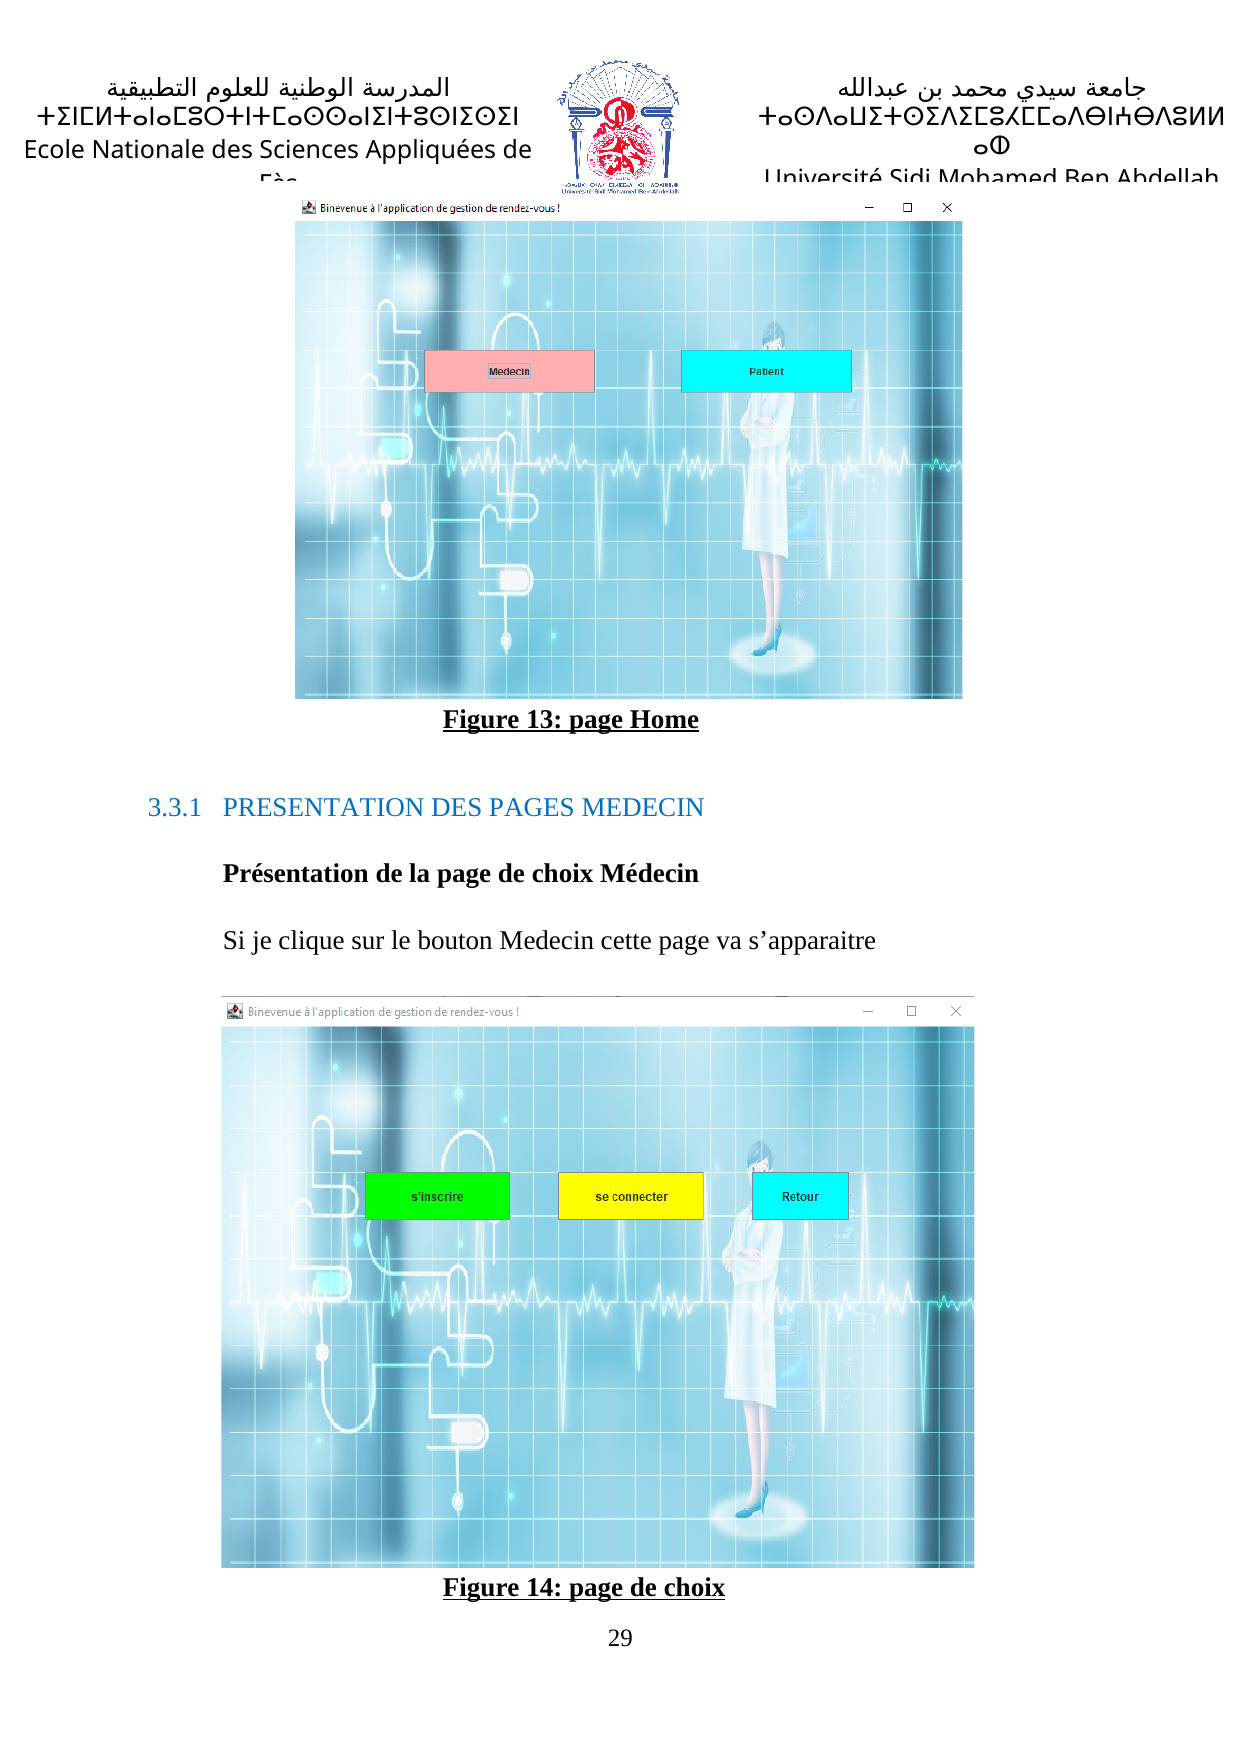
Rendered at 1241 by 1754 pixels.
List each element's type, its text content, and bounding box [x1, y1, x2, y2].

picture [295, 59, 963, 699]
list Si je clique sur le bouton Medecin cette page va s’apparaitre [223, 924, 1093, 956]
list Présentation de la page de choix Médecin [223, 858, 1093, 889]
picture [221, 996, 975, 1568]
text Figure 14: page de choix [369, 1571, 1093, 1603]
text Figure 13: page Home [369, 703, 1093, 734]
list PRESENTATION DES PAGES MEDECIN [148, 791, 1093, 822]
